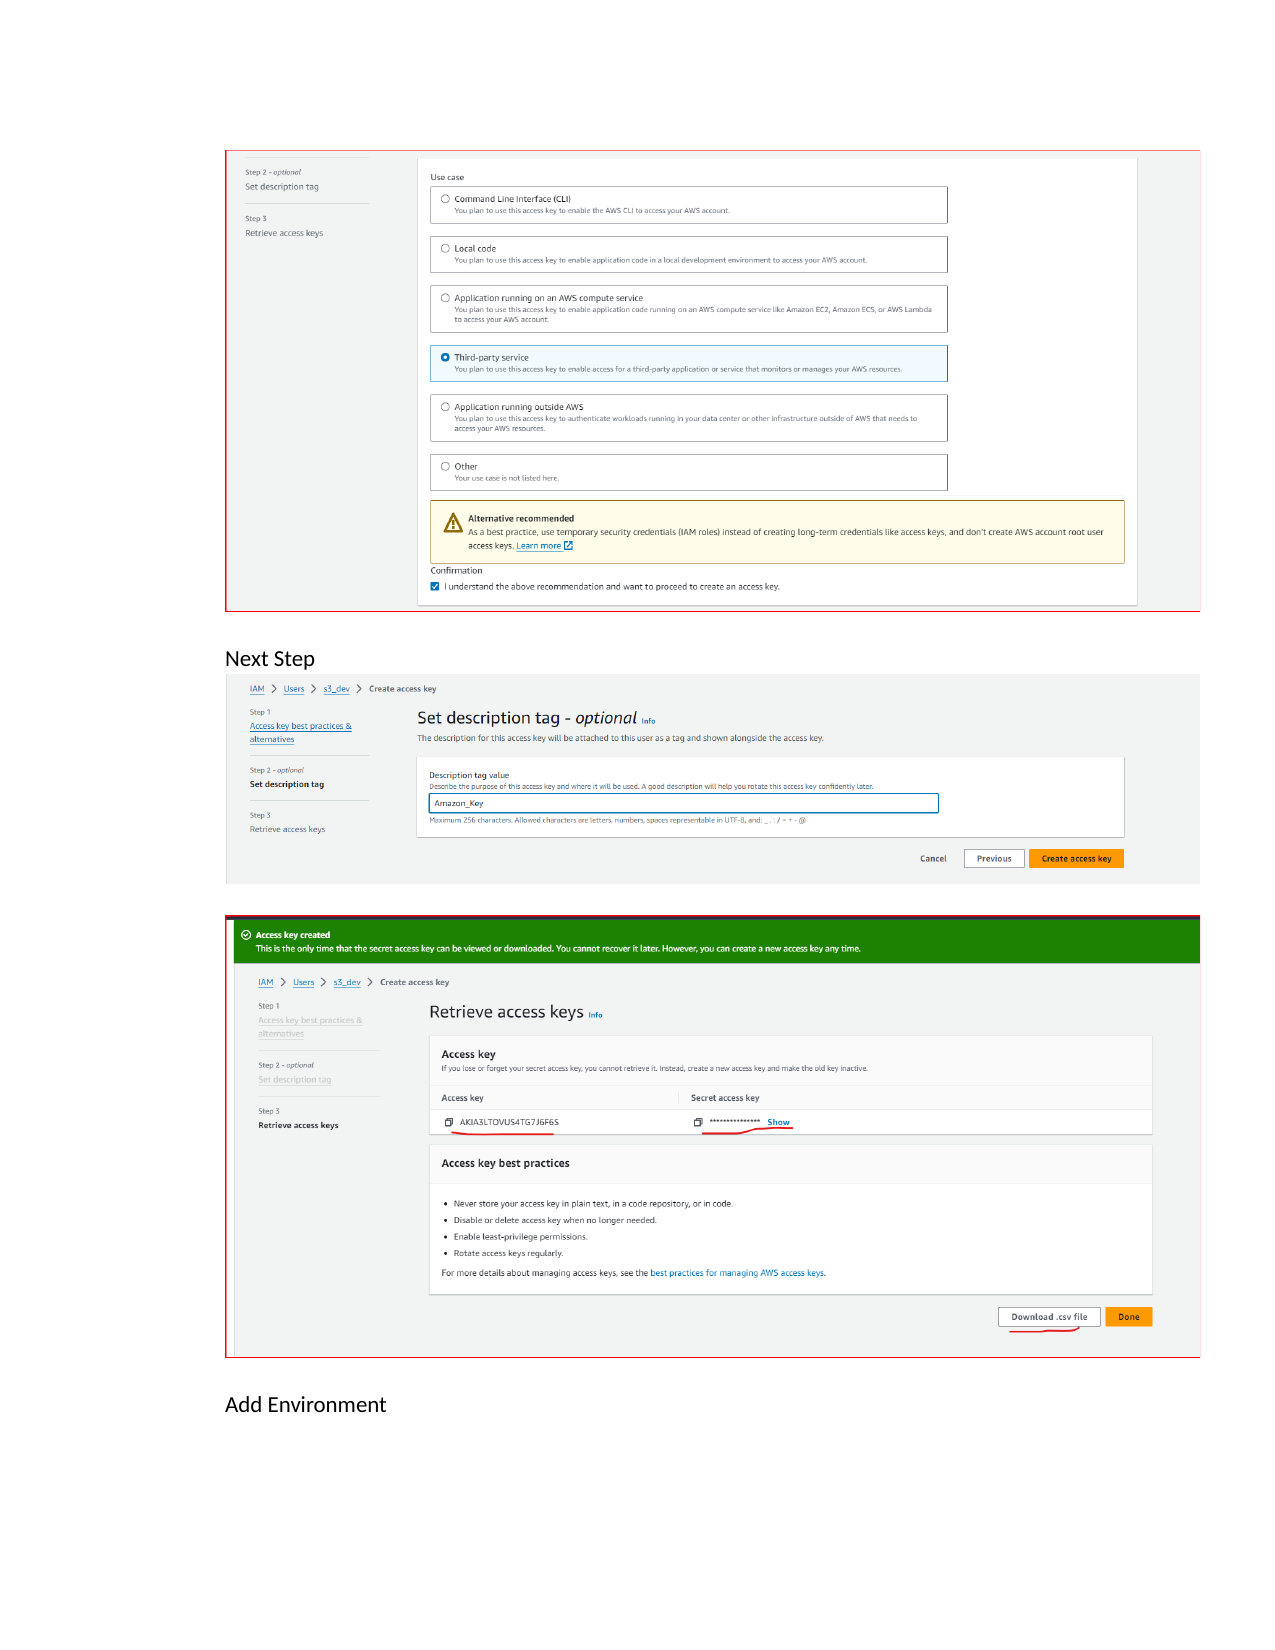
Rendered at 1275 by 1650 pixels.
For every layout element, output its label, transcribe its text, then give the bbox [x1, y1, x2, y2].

picture [225, 674, 1200, 884]
list Add Environment [225, 1390, 1125, 1418]
picture [225, 915, 1200, 1358]
list Next Step [225, 644, 1125, 672]
picture [225, 150, 1200, 612]
